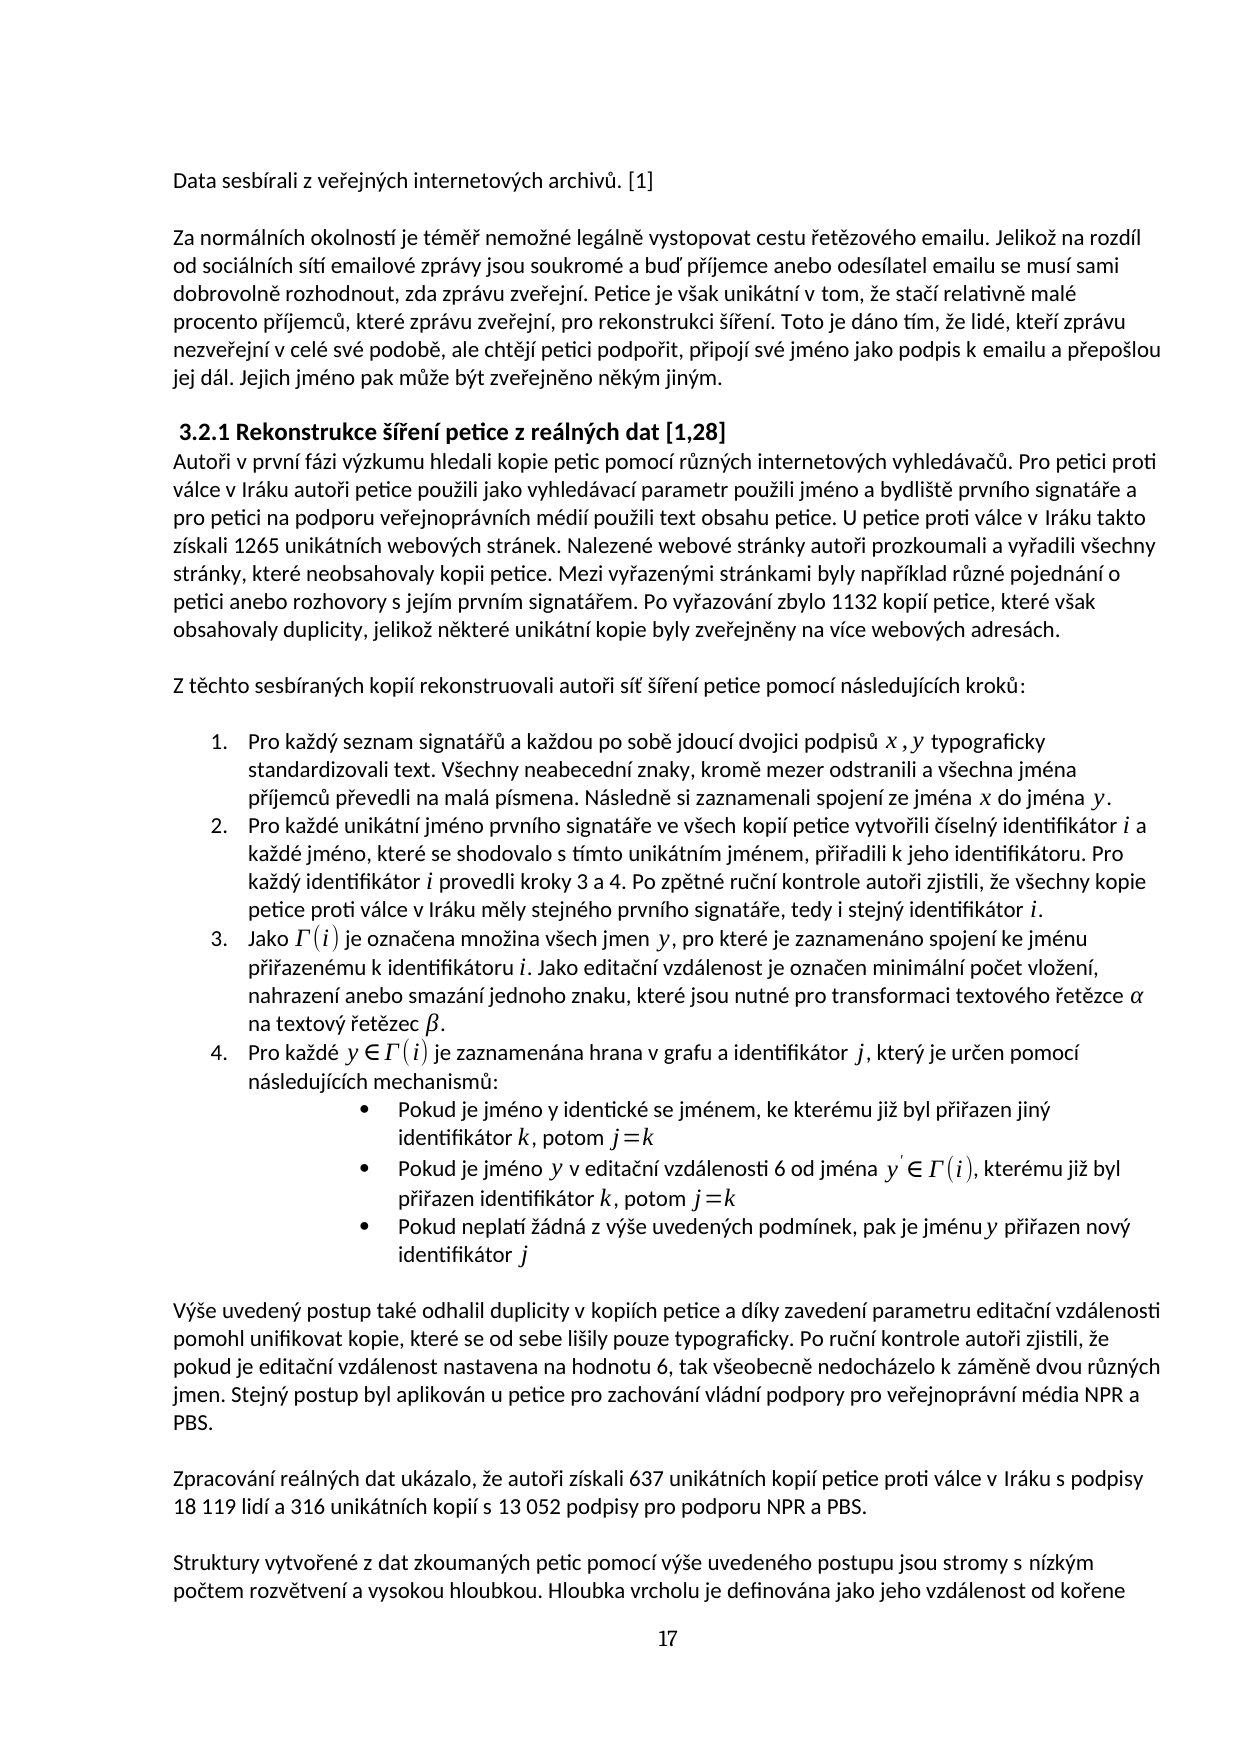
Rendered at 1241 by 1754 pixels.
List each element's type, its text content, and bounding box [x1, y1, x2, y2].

subtitle Pokud neplatí žádná z výše uvedených podmínek, pak je jménu přiřazen nový identifikátor [360, 1212, 1163, 1268]
subtitle 3.2.1 Rekonstrukce šíření petice z reálných dat [1,28] [173, 416, 1163, 447]
subtitle Pokud je jméno y identické se jménem, ke kterému již byl přiřazen jiný identifikátor , potom [360, 1095, 1163, 1151]
subtitle Pro každý seznam signatářů a každou po sobě jdoucí dvojici podpisů typograficky standardizovali text. Všechny neabecední znaky, kromě mezer odstranili a všechna jména příjemců převedli na malá písmena. Následně si zaznamenali spojení ze jména do jména . [210, 727, 1163, 811]
subtitle Zpracování reálných dat ukázalo, že autoři získali 637 unikátních kopií petice proti válce v Iráku s podpisy 18 119 lidí a 316 unikátních kopií s 13 052 podpisy pro podporu NPR a PBS. [173, 1464, 1163, 1520]
subtitle Jako je označena množina všech jmen , pro které je zaznamenáno spojení ke jménu přiřazenému k identifikátoru . Jako editační vzdálenost je označen minimální počet vložení, nahrazení anebo smazání jednoho znaku, které jsou nutné pro transformaci textového řetězce na textový řetězec . [210, 923, 1163, 1037]
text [173, 1548, 1163, 1604]
subtitle Pro každé unikátní jméno prvního signatáře ve všech kopií petice vytvořili číselný identifikátor a každé jméno, které se shodovalo s tímto unikátním jménem, přiřadili k jeho identifikátoru. Pro každý identifikátor provedli kroky 3 a 4. Po zpětné ruční kontrole autoři zjistili, že všechny kopie petice proti válce v Iráku měly stejného prvního signatáře, tedy i stejný identifikátor . [210, 811, 1163, 923]
subtitle Pokud je jméno v editační vzdálenosti 6 od jména , kterému již byl přiřazen identifikátor , potom [360, 1151, 1163, 1212]
subtitle Pro každé je zaznamenána hrana v grafu a identifikátor , který je určen pomocí následujících mechanismů: [210, 1037, 1163, 1095]
text Za normálních okolností je téměř nemožné legálně vystopovat cestu řetězového emailu. Jelikož na rozdíl od sociálních sítí emailové zprávy jsou soukromé a buď příjemce anebo odesílatel emailu se musí sami dobrovolně rozhodnout, zda zprávu zveřejní. Petice je však unikátní v tom, že stačí relativně malé procento příjemců, které zprávu zveřejní, pro rekonstrukci šíření. Toto je dáno tím, že lidé, kteří zprávu nezveřejní v celé své podobě, ale chtějí petici podpořit, připojí své jméno jako podpis k emailu a přepošlou jej dál. Jejich jméno pak může být zveřejněno někým jiným. [173, 223, 1163, 391]
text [173, 167, 1163, 195]
subtitle Autoři v první fázi výzkumu hledali kopie petic pomocí různých internetových vyhledávačů. Pro petici proti válce v Iráku autoři petice použili jako vyhledávací parametr použili jméno a bydliště prvního signatáře a pro petici na podporu veřejnoprávních médií použili text obsahu petice. U petice proti válce v Iráku takto získali 1265 unikátních webových stránek. Nalezené webové stránky autoři prozkoumali a vyřadili všechny stránky, které neobsahovaly kopii petice. Mezi vyřazenými stránkami byly například různé pojednání o petici anebo rozhovory s jejím prvním signatářem. Po vyřazování zbylo 1132 kopií petice, které však obsahovaly duplicity, jelikož některé unikátní kopie byly zveřejněny na více webových adresách. [173, 447, 1163, 643]
subtitle Z těchto sesbíraných kopií rekonstruovali autoři síť šíření petice pomocí následujících kroků: [173, 671, 1163, 699]
subtitle Výše uvedený postup také odhalil duplicity v kopiích petice a díky zavedení parametru editační vzdálenosti pomohl unifikovat kopie, které se od sebe lišily pouze typograficky. Po ruční kontrole autoři zjistili, že pokud je editační vzdálenost nastavena na hodnotu 6, tak všeobecně nedocházelo k záměně dvou různých jmen. Stejný postup byl aplikován u petice pro zachování vládní podpory pro veřejnoprávní média NPR a PBS. [173, 1296, 1163, 1436]
